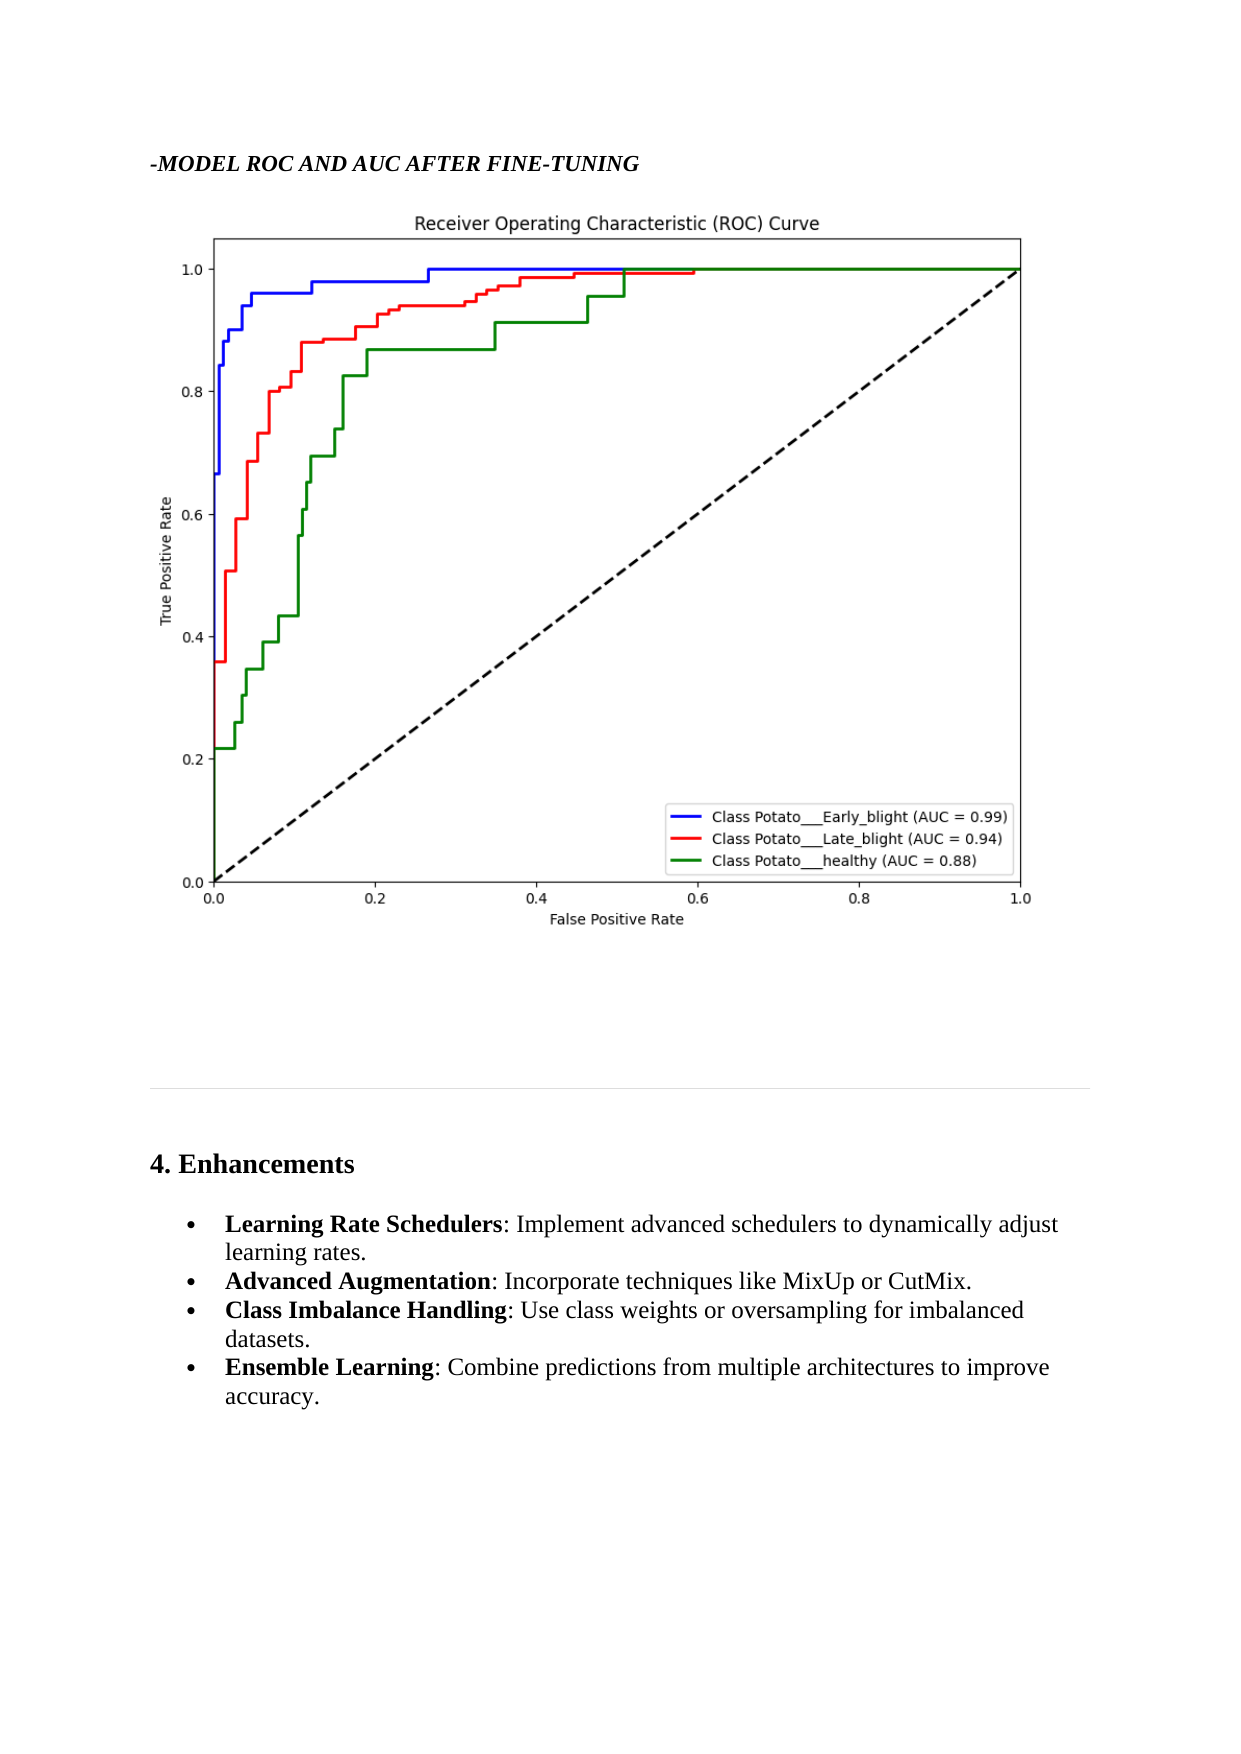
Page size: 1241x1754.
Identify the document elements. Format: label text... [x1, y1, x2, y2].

list Class Imbalance Handling: Use class weights or oversampling for imbalanced datasets. [187, 1295, 1090, 1352]
text -MODEL ROC AND AUC AFTER FINE-TUNING [150, 150, 1090, 176]
picture [150, 205, 1042, 937]
text 4. Enhancements [150, 1147, 1090, 1179]
list Ensemble Learning: Combine predictions from multiple architectures to improve accuracy. [187, 1352, 1090, 1410]
list Learning Rate Schedulers: Implement advanced schedulers to dynamically adjust learning rates. [187, 1209, 1090, 1266]
list Advanced Augmentation: Incorporate techniques like MixUp or CutMix. [187, 1266, 1090, 1295]
